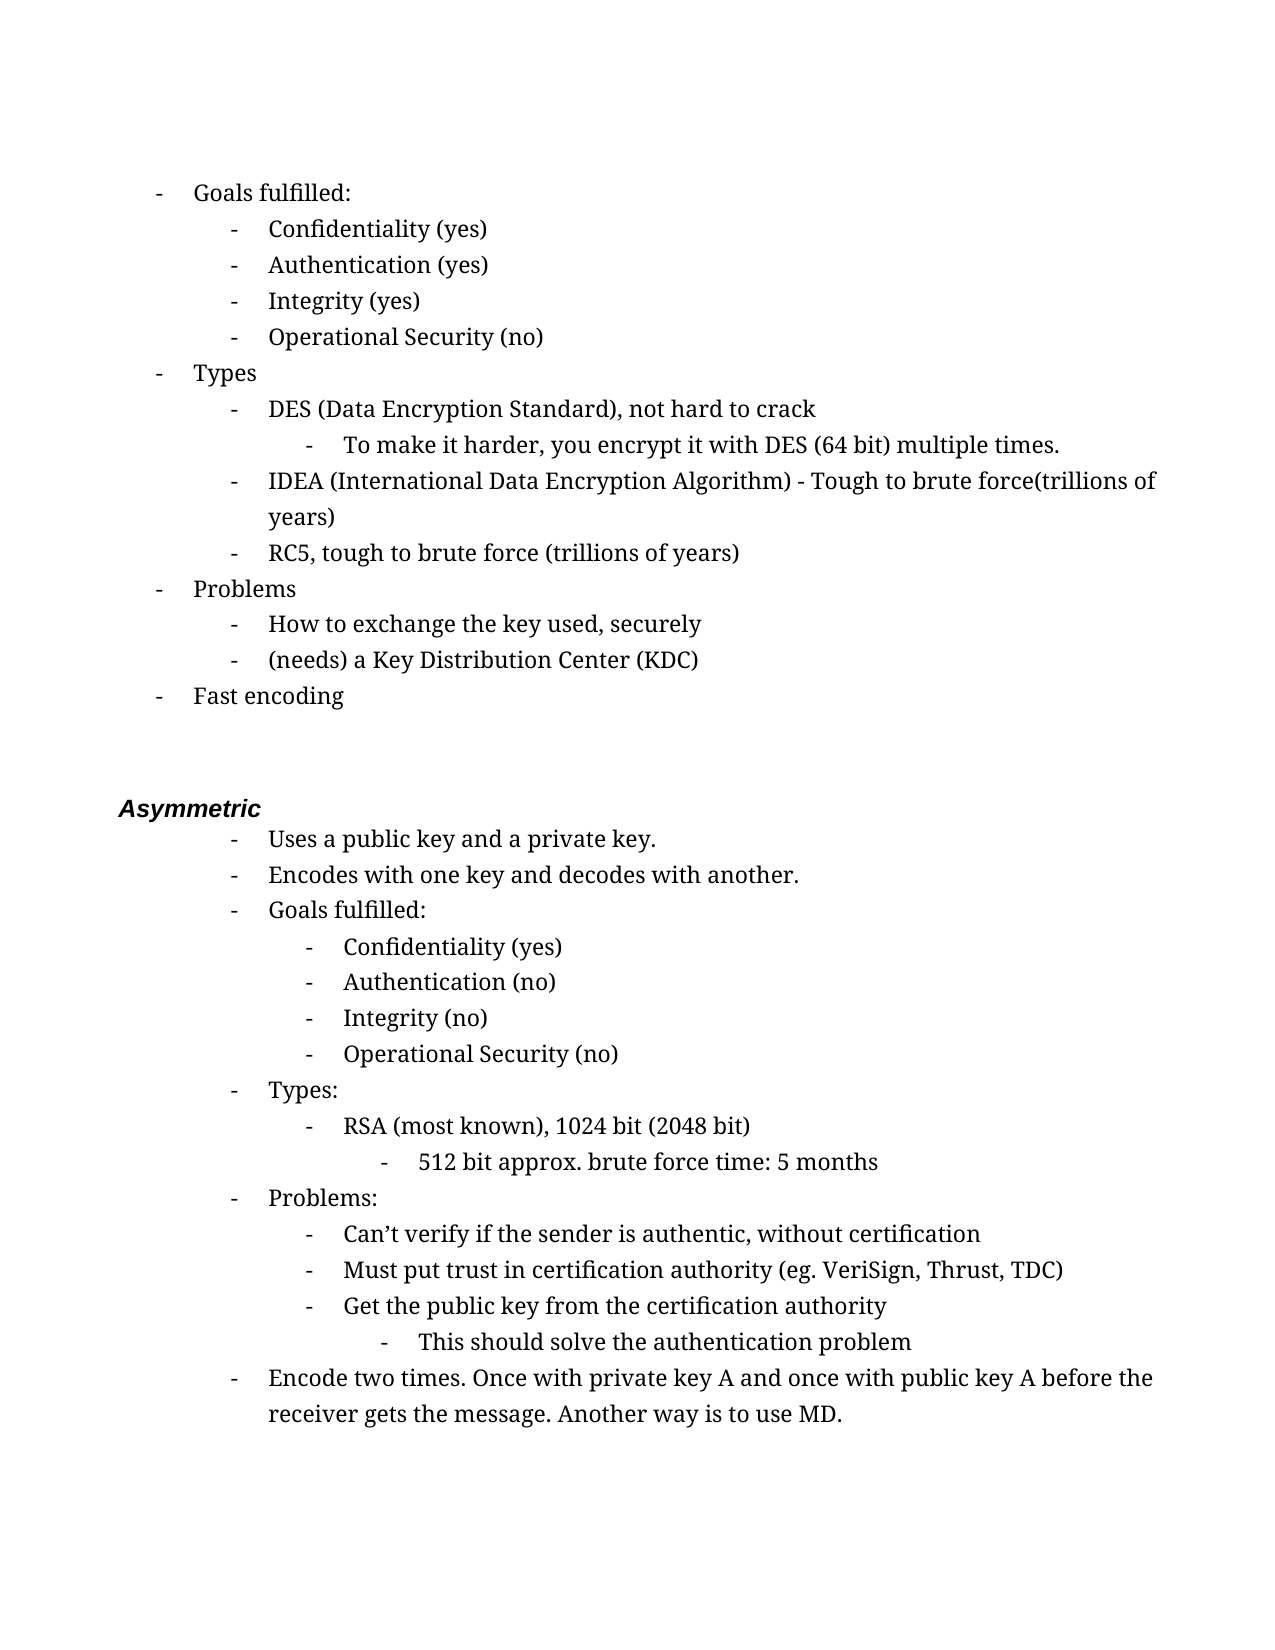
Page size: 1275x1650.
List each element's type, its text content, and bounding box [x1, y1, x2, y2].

list Operational Security (no) [306, 1038, 1157, 1069]
list How to exchange the key used, securely [231, 608, 1157, 640]
list Types: [231, 1074, 1157, 1105]
list Goals fulfilled: [231, 894, 1157, 926]
list Problems [156, 572, 1157, 604]
list Fast encoding [156, 680, 1157, 712]
list (needs) a Key Distribution Center (KDC) [231, 644, 1157, 676]
list 512 bit approx. brute force time: 5 months [381, 1146, 1157, 1177]
list Can’t verify if the sender is authentic, without certification [306, 1218, 1157, 1249]
list Operational Security (no) [231, 321, 1157, 352]
list RSA (most known), 1024 bit (2048 bit) [306, 1110, 1157, 1141]
list Problems: [231, 1182, 1157, 1213]
list Encodes with one key and decodes with another. [231, 858, 1157, 890]
list IDEA (International Data Encryption Algorithm) - Tough to brute force(trillions of years) [231, 465, 1157, 532]
list DES (Data Encryption Standard), not hard to crack [231, 393, 1157, 424]
list Authentication (no) [306, 966, 1157, 998]
list Goals fulfilled: [156, 177, 1157, 208]
list This should solve the authentication problem [381, 1326, 1157, 1357]
list Encode two times. Once with private key A and once with public key A before the receiver gets the message. Another way is to use MD. [231, 1362, 1157, 1429]
list Confidentiality (yes) [306, 930, 1157, 962]
list Authentication (yes) [231, 249, 1157, 280]
list Integrity (yes) [231, 285, 1157, 316]
list To make it harder, you encrypt it with DES (64 bit) multiple times. [306, 429, 1157, 460]
list Integrity (no) [306, 1002, 1157, 1033]
subtitle Asymmetric [118, 794, 1157, 823]
list Uses a public key and a private key. [231, 823, 1157, 854]
list Confidentiality (yes) [231, 213, 1157, 244]
list Must put trust in certification authority (eg. VeriSign, Thrust, TDC) [306, 1254, 1157, 1285]
list RC5, tough to brute force (trillions of years) [231, 537, 1157, 568]
list Types [156, 357, 1157, 388]
list Get the public key from the certification authority [306, 1290, 1157, 1321]
